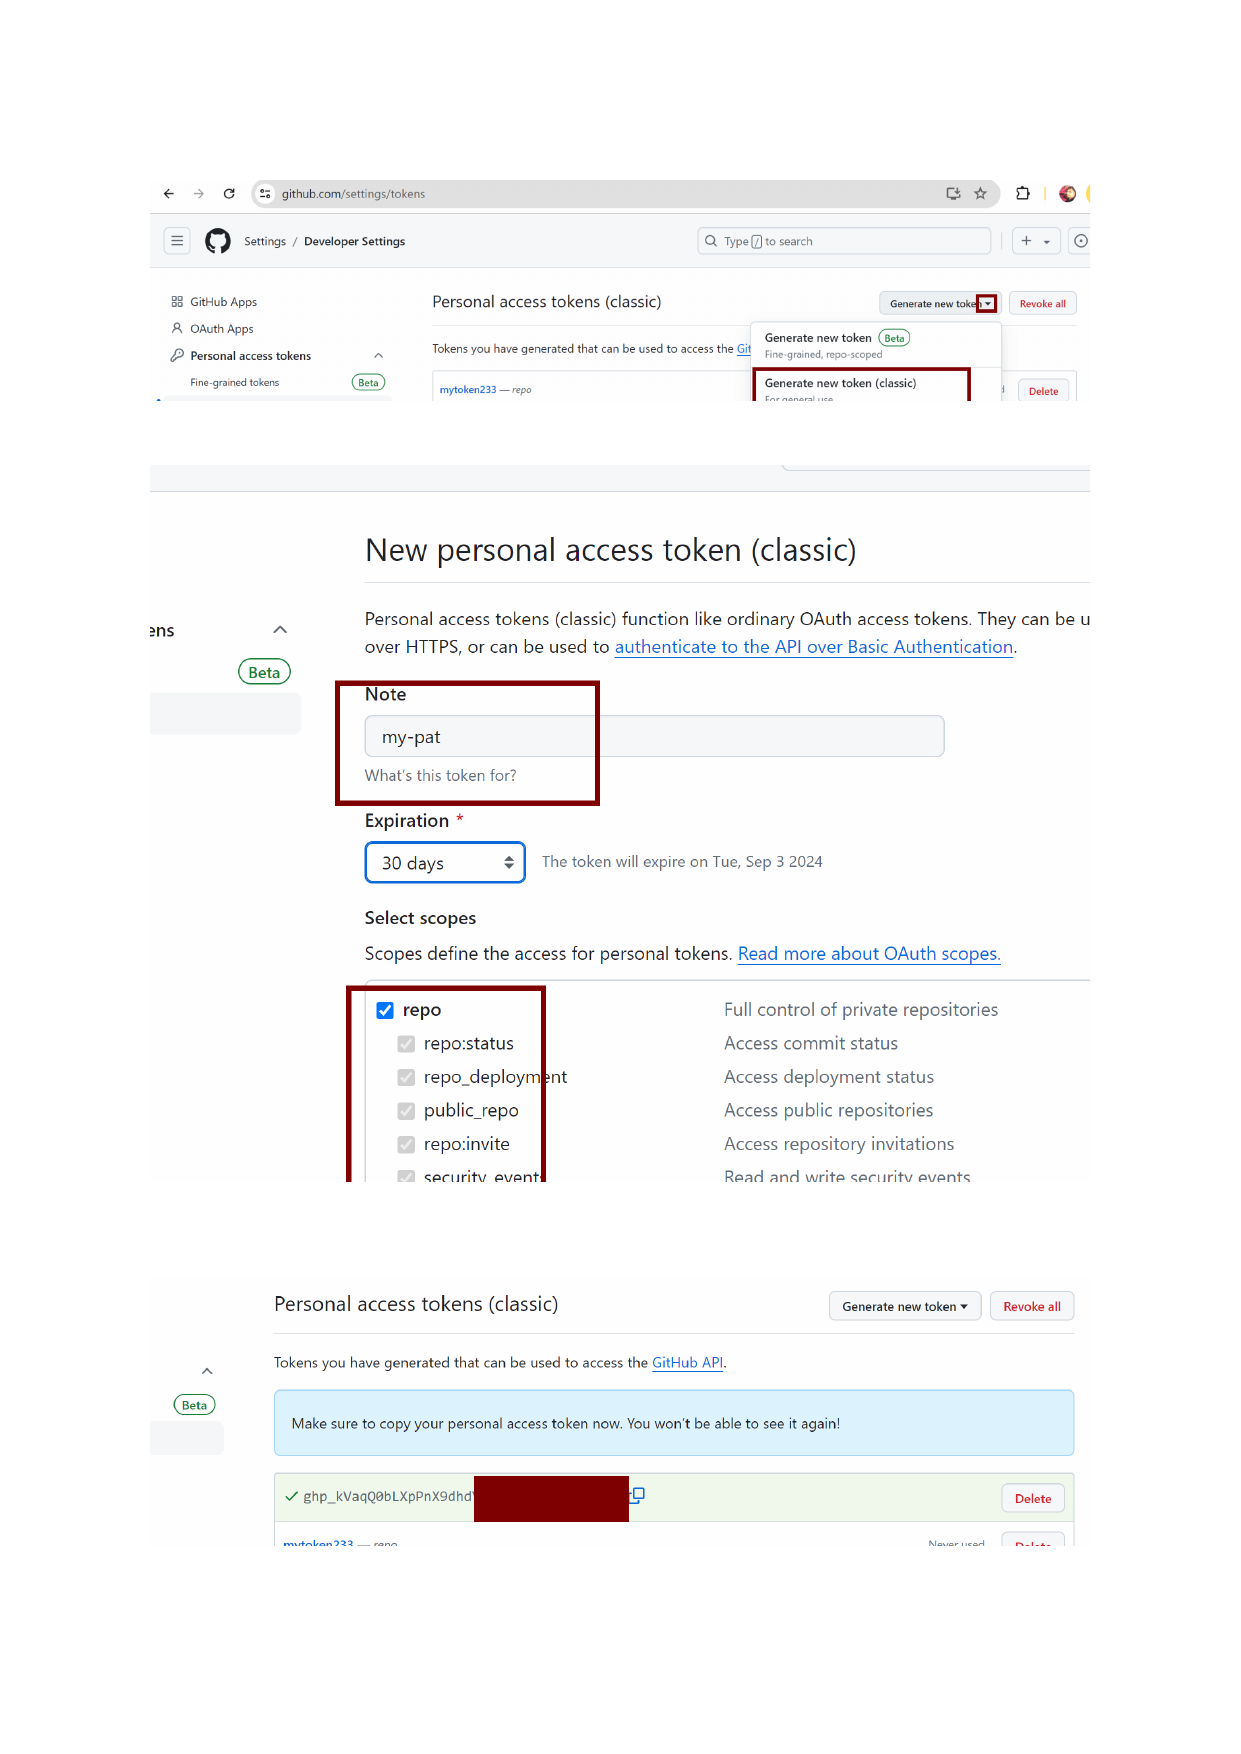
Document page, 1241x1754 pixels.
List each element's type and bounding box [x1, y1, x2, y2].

picture [150, 1276, 1091, 1546]
picture [150, 465, 1091, 1182]
picture [150, 180, 1091, 401]
